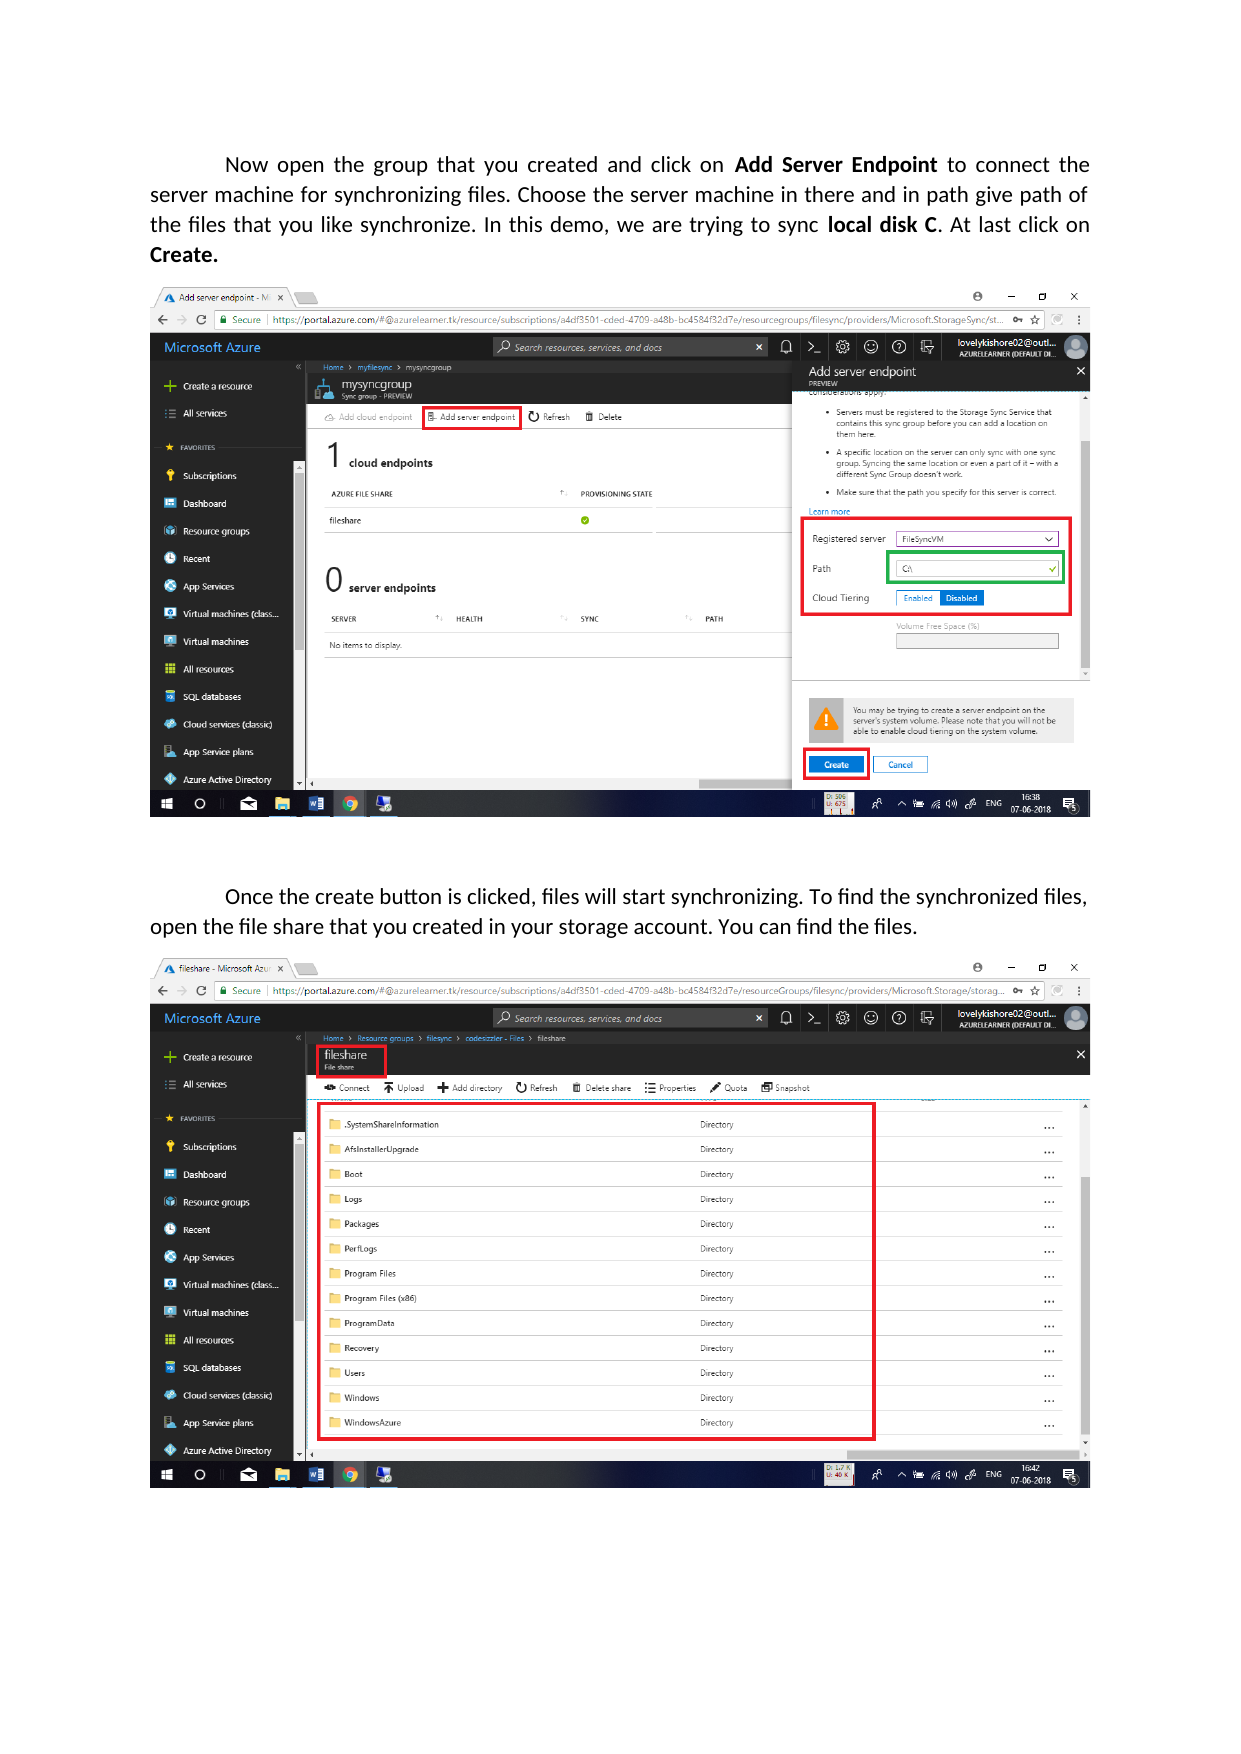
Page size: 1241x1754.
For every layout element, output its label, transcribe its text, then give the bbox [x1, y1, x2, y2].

text Now open the group that you created and click on Add Server Endpoint to connect the server machine for synchronizing files. Choose the server machine in there and in path give path of the files that you like synchronize. In this demo, we are trying to sync local disk C. At last click on Create. [150, 150, 1090, 269]
picture [150, 287, 1091, 817]
picture [150, 958, 1091, 1488]
text Once the create button is clicked, files will start synchronizing. To find the synchronized files, open the file share that you created in your storage account. You can find the files. [150, 882, 1090, 940]
